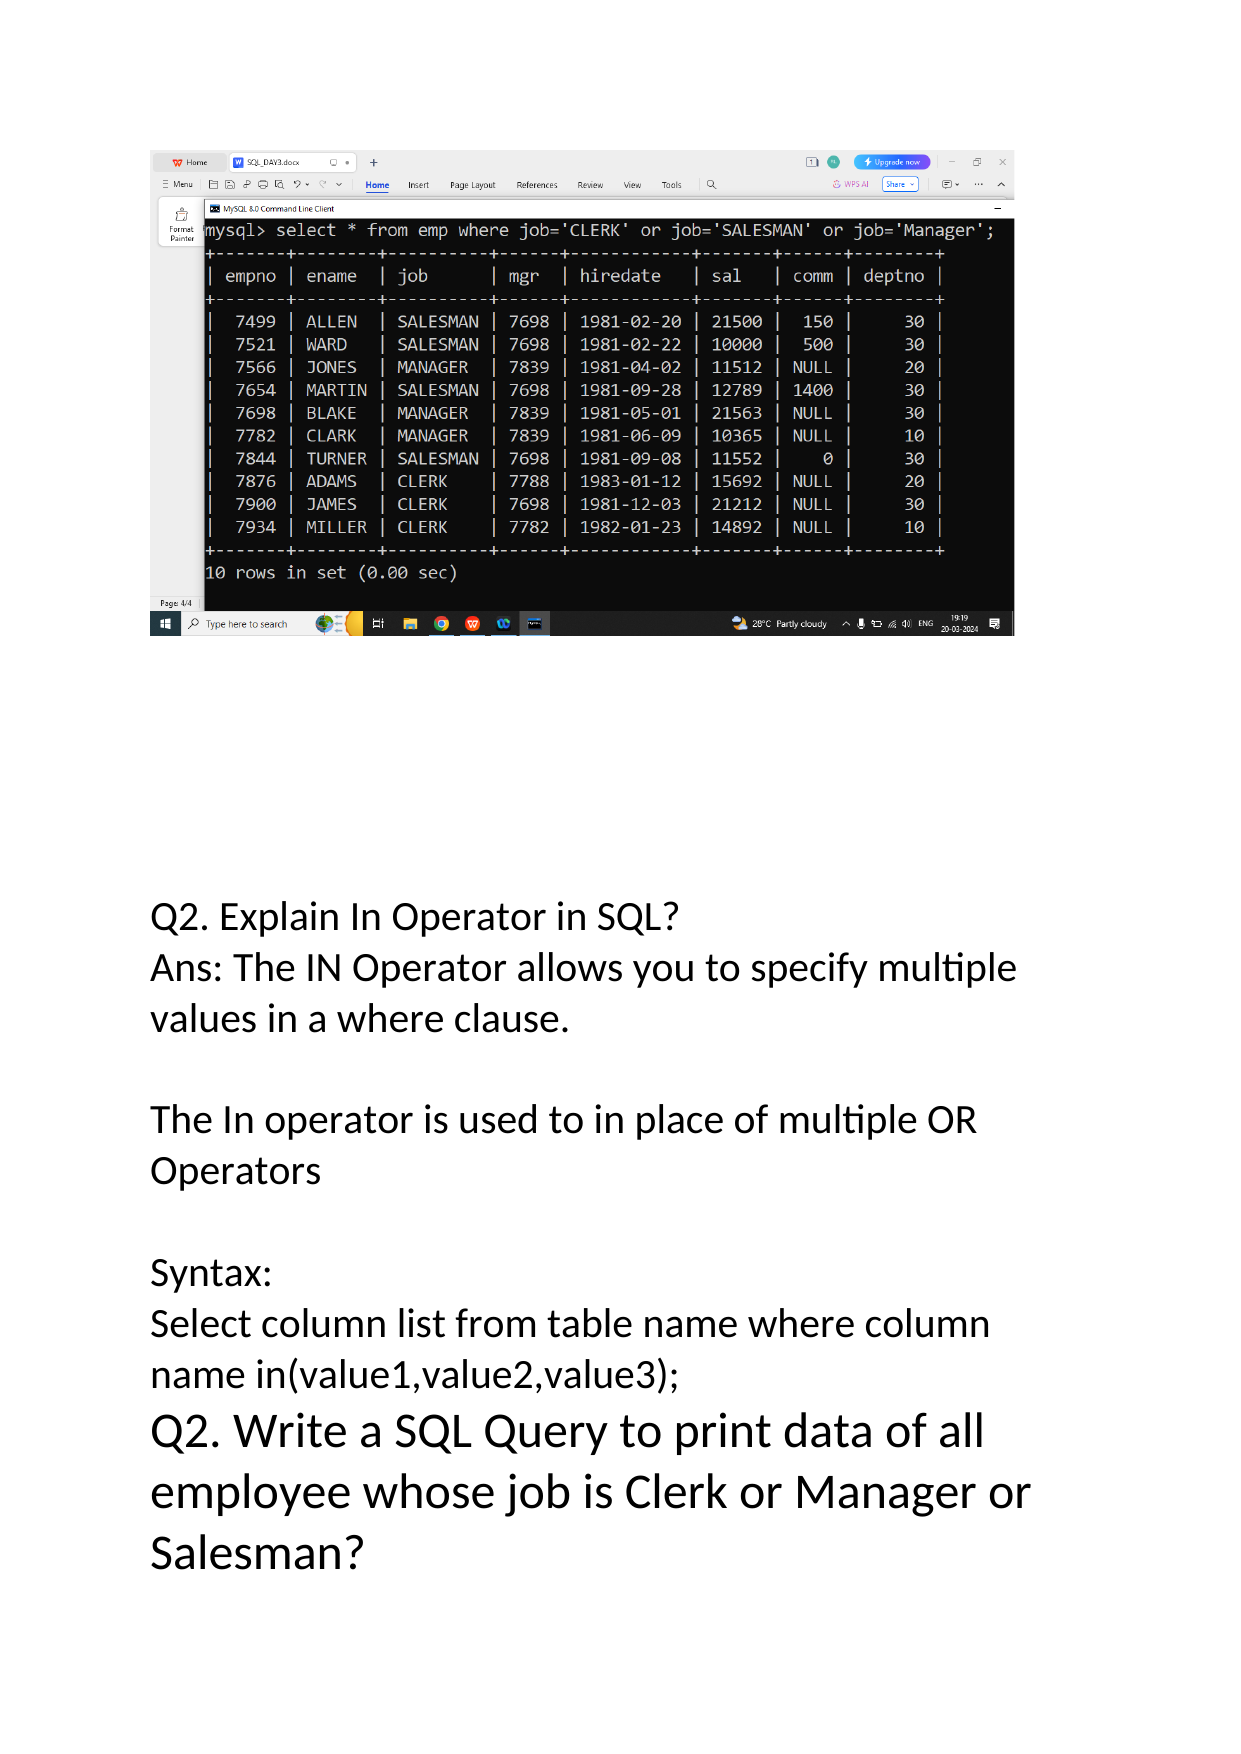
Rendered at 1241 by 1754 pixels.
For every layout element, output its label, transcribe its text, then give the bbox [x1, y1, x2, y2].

picture [150, 150, 1015, 636]
text Q2. Write a SQL Query to print data of all employee whose job is Clerk or Manager or Salesman? [150, 1398, 1090, 1582]
text Select column list from table name where column name in(value1,value2,value3); [150, 1297, 1090, 1398]
text Syntax: [150, 1246, 1090, 1297]
text The In operator is used to in place of multiple OR Operators [150, 1093, 1090, 1195]
text Q2. Explain In Operator in SQL? [150, 890, 1090, 941]
text Ans: The IN Operator allows you to specify multiple values in a where clause. [150, 941, 1090, 1043]
